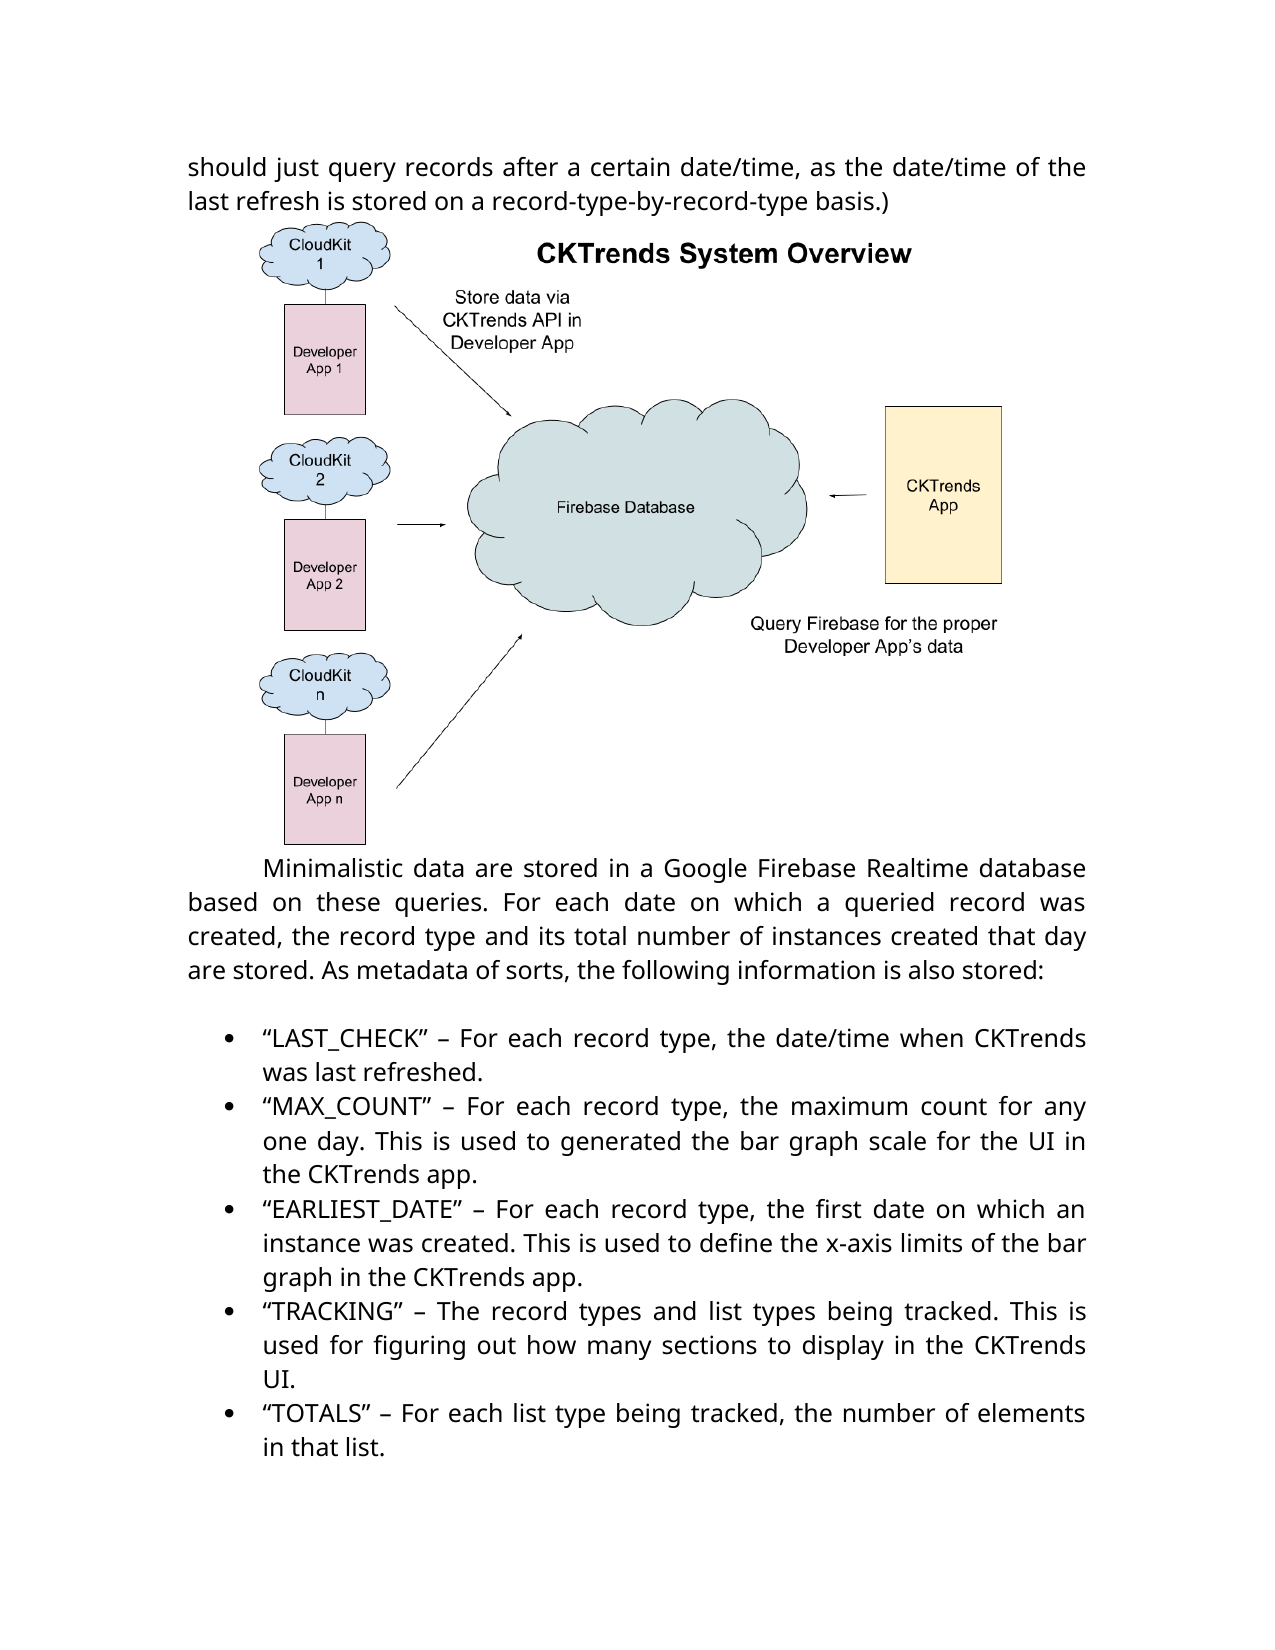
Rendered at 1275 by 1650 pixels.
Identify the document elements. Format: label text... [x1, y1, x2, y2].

picture [187, 218, 1031, 851]
text Minimalistic data are stored in a Google Firebase Realtime database based on these queries. For each date on which a queried record was created, the record type and its total number of instances created that day are stored. As metadata of sorts, the following information is also stored: [187, 851, 1087, 987]
list “TRACKING” – The record types and list types being tracked. This is used for figuring out how many sections to display in the CKTrends UI. [225, 1293, 1087, 1396]
list “TOTALS” – For each list type being tracked, the number of elements in that list. [225, 1396, 1087, 1464]
list “MAX_COUNT” – For each record type, the maximum count for any one day. This is used to generated the bar graph scale for the UI in the CKTrends app. [225, 1089, 1087, 1191]
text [187, 150, 1087, 218]
list “EARLIEST_DATE” – For each record type, the first date on which an instance was created. This is used to define the x-axis limits of the bar graph in the CKTrends app. [225, 1191, 1087, 1293]
list “LAST_CHECK” – For each record type, the date/time when CKTrends was last refreshed. [225, 1021, 1087, 1089]
